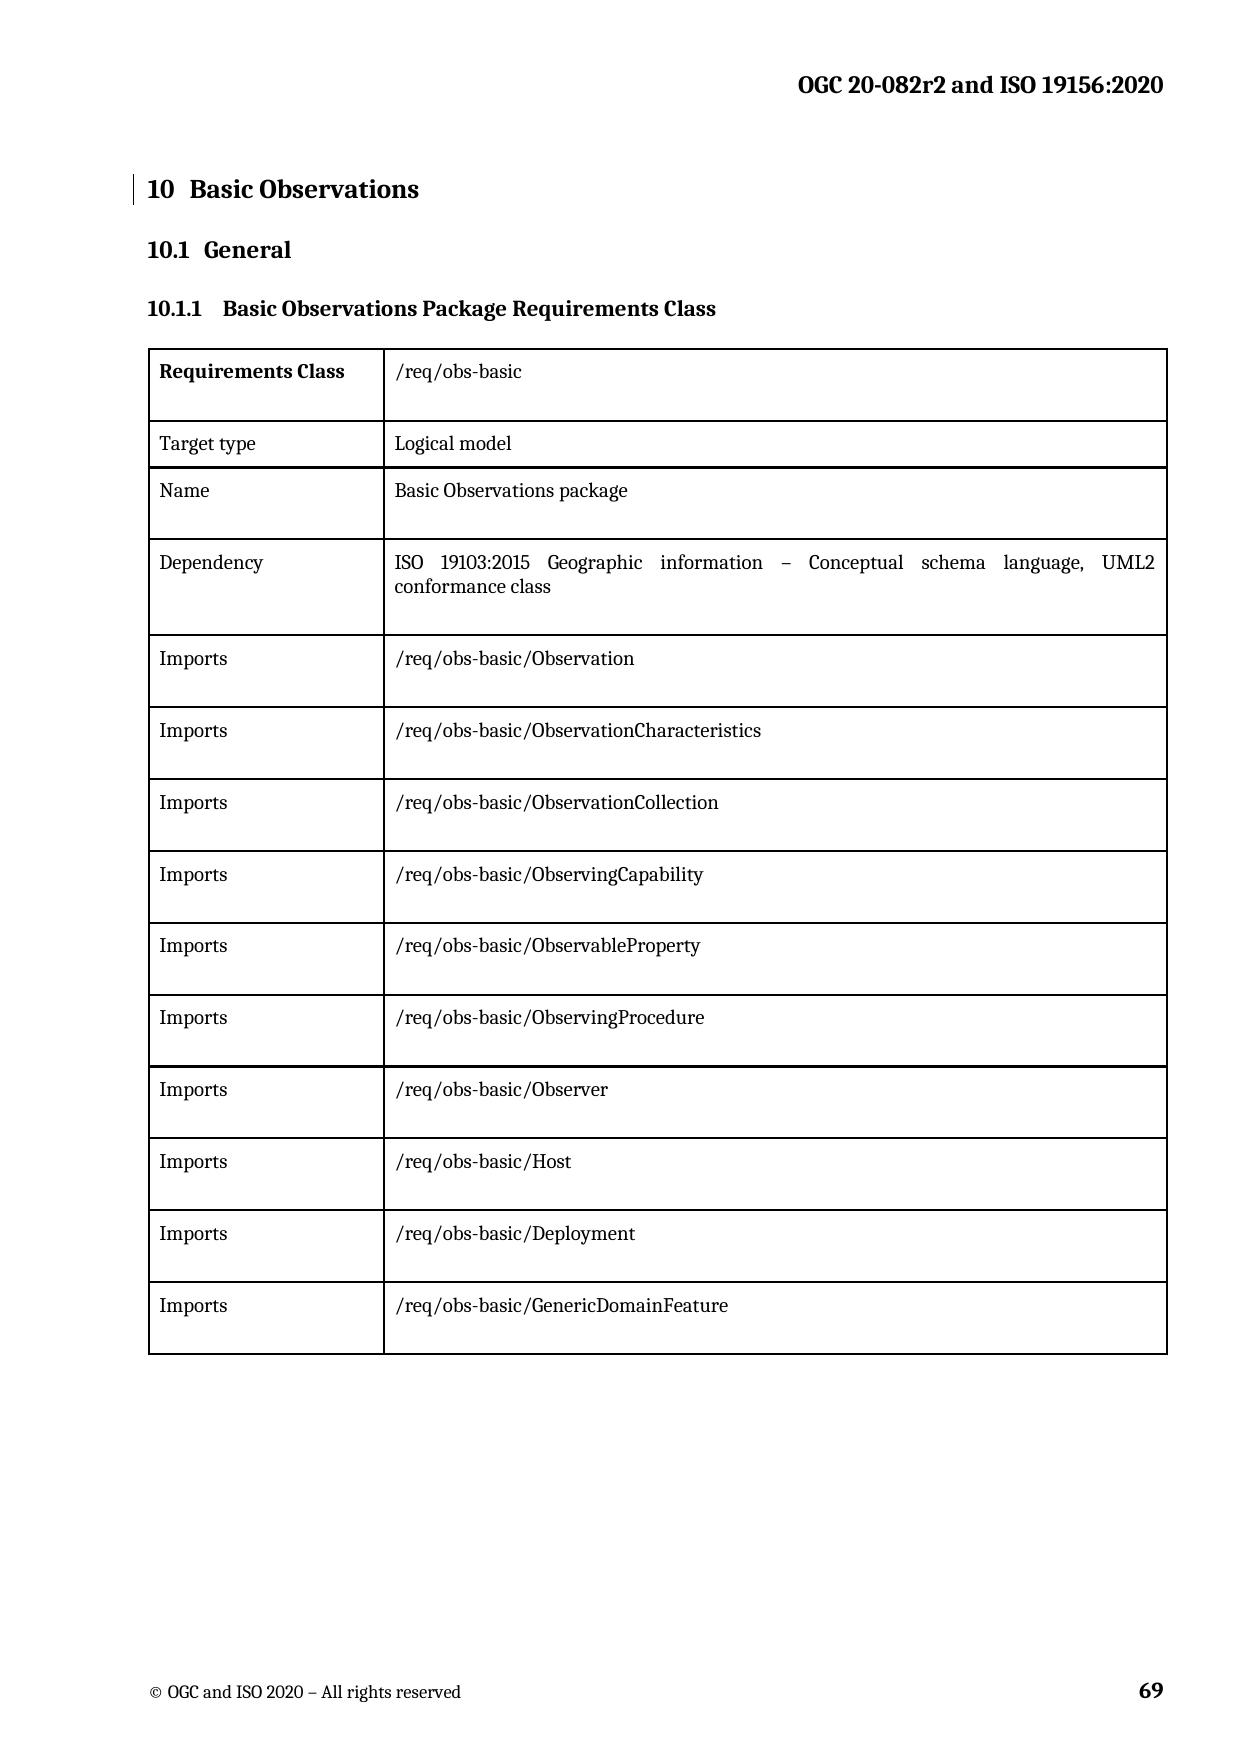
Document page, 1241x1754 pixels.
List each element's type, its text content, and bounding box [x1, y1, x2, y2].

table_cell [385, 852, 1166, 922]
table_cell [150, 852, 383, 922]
subtitle Basic Observations [148, 174, 1163, 205]
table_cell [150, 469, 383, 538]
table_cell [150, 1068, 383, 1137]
subtitle General [148, 236, 1163, 265]
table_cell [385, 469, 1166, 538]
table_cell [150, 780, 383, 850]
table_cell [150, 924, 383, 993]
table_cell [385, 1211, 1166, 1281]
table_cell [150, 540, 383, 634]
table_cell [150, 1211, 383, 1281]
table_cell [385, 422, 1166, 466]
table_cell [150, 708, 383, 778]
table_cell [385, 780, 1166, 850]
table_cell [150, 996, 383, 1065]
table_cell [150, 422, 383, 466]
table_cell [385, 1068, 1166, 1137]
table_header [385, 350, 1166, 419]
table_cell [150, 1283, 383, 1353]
subtitle Basic Observations Package Requirements Class [148, 296, 1163, 323]
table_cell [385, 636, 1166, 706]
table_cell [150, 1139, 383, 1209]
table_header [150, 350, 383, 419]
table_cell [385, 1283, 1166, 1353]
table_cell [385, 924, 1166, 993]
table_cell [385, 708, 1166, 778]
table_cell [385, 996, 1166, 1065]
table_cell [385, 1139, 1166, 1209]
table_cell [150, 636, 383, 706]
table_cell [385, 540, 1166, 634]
